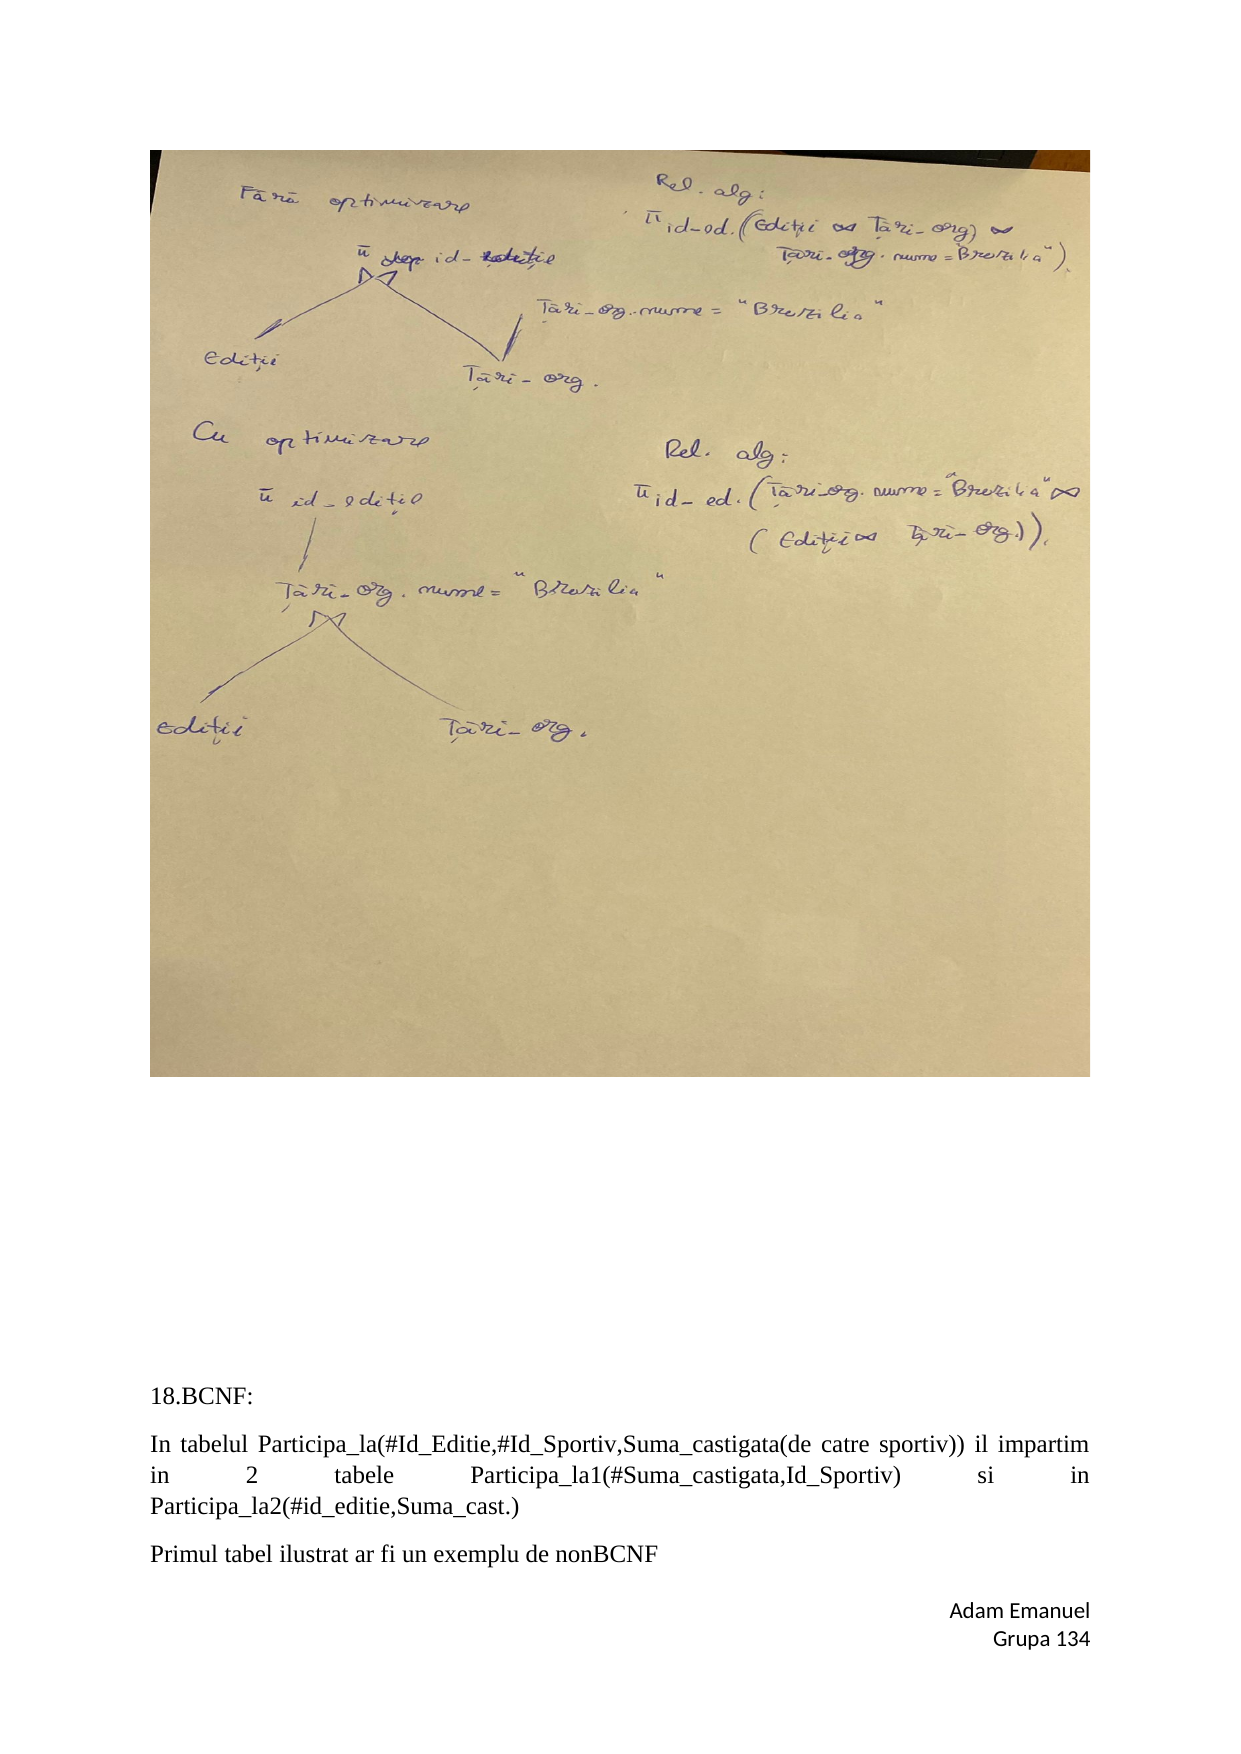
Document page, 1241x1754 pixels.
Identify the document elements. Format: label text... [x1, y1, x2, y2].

text 18.BCNF: [150, 1381, 1090, 1410]
picture [150, 150, 1091, 1077]
text Primul tabel ilustrat ar fi un exemplu de nonBCNF [150, 1539, 1090, 1568]
text In tabelul Participa_la(#Id_Editie,#Id_Sportiv,Suma_castigata(de catre sportiv)) il impartim in 2 tabele Participa_la1(#Suma_castigata,Id_Sportiv) si in Participa_la2(#id_editie,Suma_cast.) [150, 1429, 1090, 1520]
